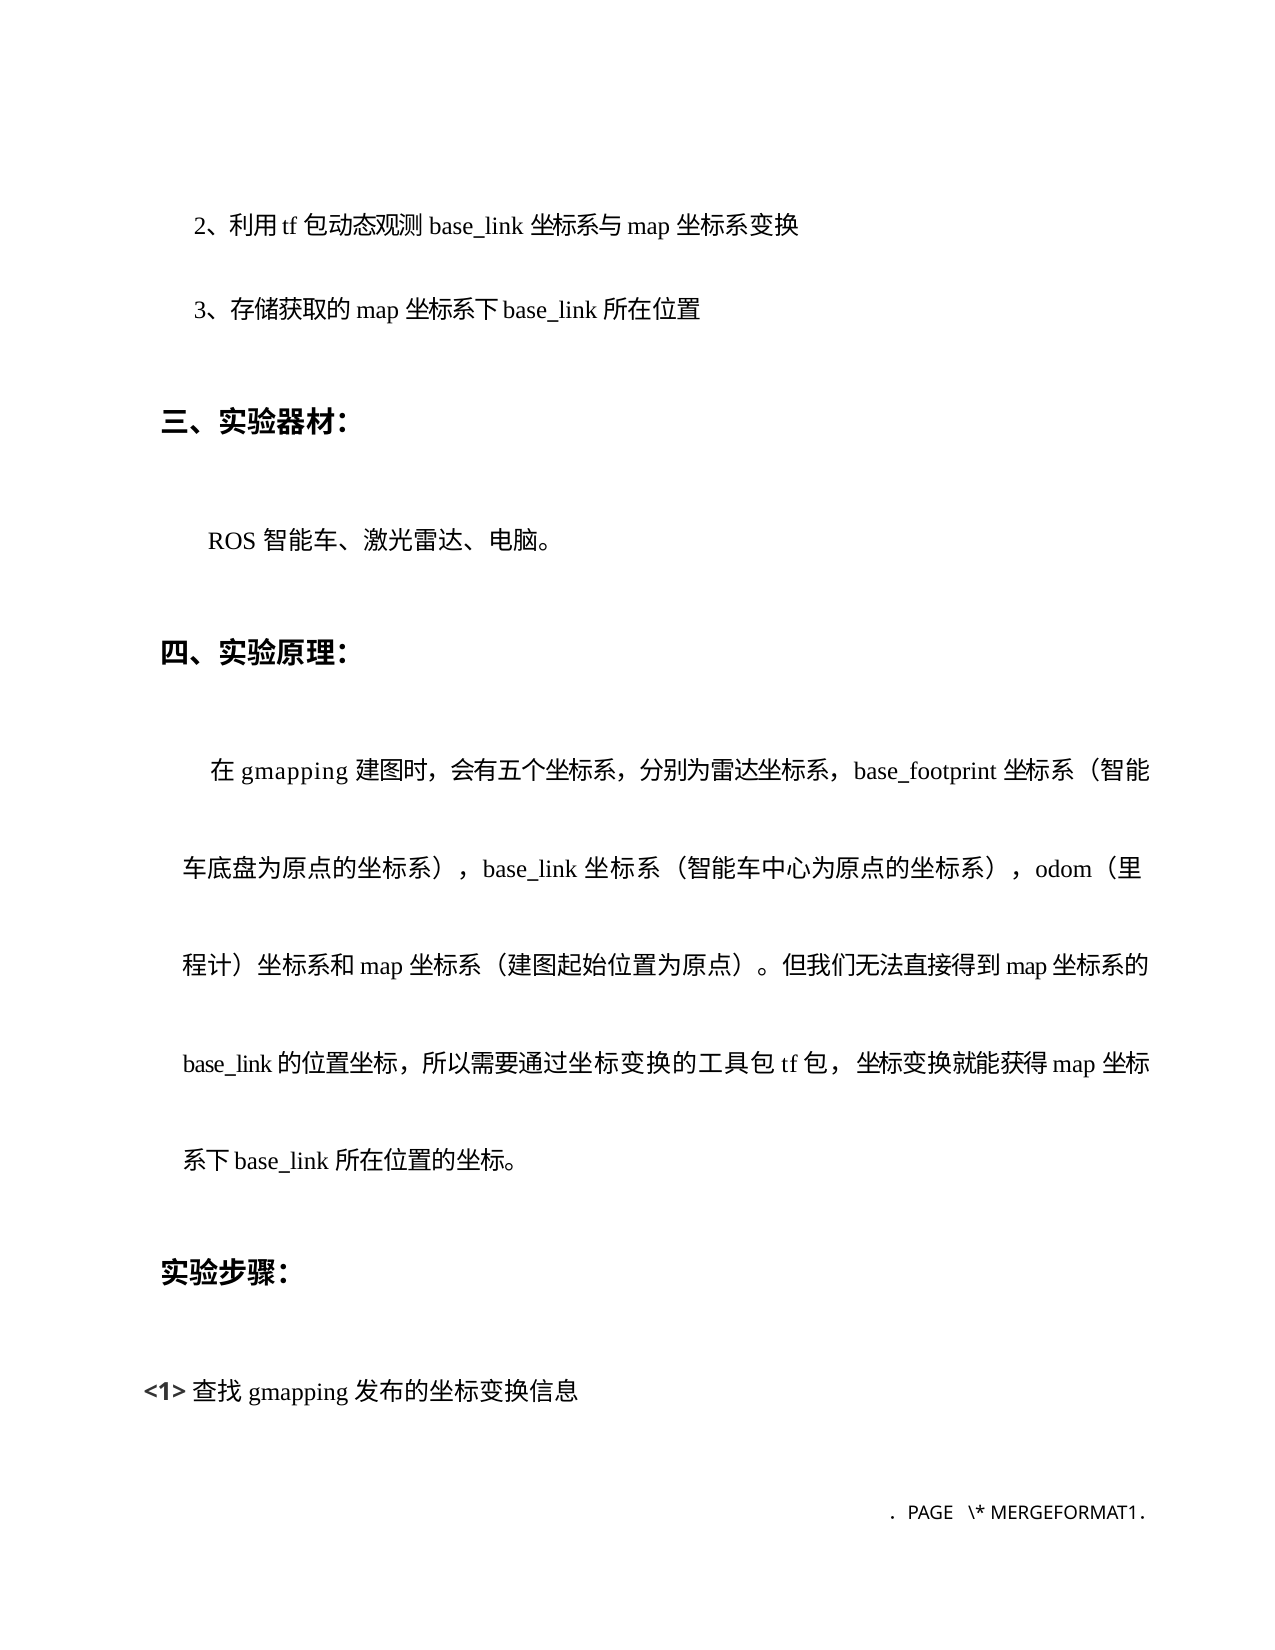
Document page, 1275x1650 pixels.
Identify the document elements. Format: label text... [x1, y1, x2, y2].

text <1> 查找 gmapping 发布的坐标变换信息 [118, 1357, 1157, 1422]
subtitle 三、实验器材： [160, 387, 1157, 452]
subtitle 四、实验原理： [160, 618, 1157, 683]
text 3、存储获取的 map 坐标系下 base_link 所在位置 [193, 275, 930, 340]
text ROS 智能车、激光雷达、电脑。 [183, 506, 1157, 571]
text 2、利用 tf 包动态观测 base_link 坐标系与 map 坐标系变换 [193, 191, 930, 256]
subtitle 实验步骤： [160, 1239, 1157, 1304]
text 在gmapping 建图时，会有五个坐标系，分别为雷达坐标系，base_footprint 坐标系（智能车底盘为原点的坐标系），base_link 坐标系（智能车中心为原点的坐标系），odom（里程计）坐标系和 map 坐标系（建图起始位置为原点）。但我们无法直接得到map坐标系的 base_link的位置坐标，所以需要通过坐标变换的工具包tf包，坐标变换就能获得 map 坐标系下 base_link 所在位置的坐标。 [183, 736, 1157, 1191]
